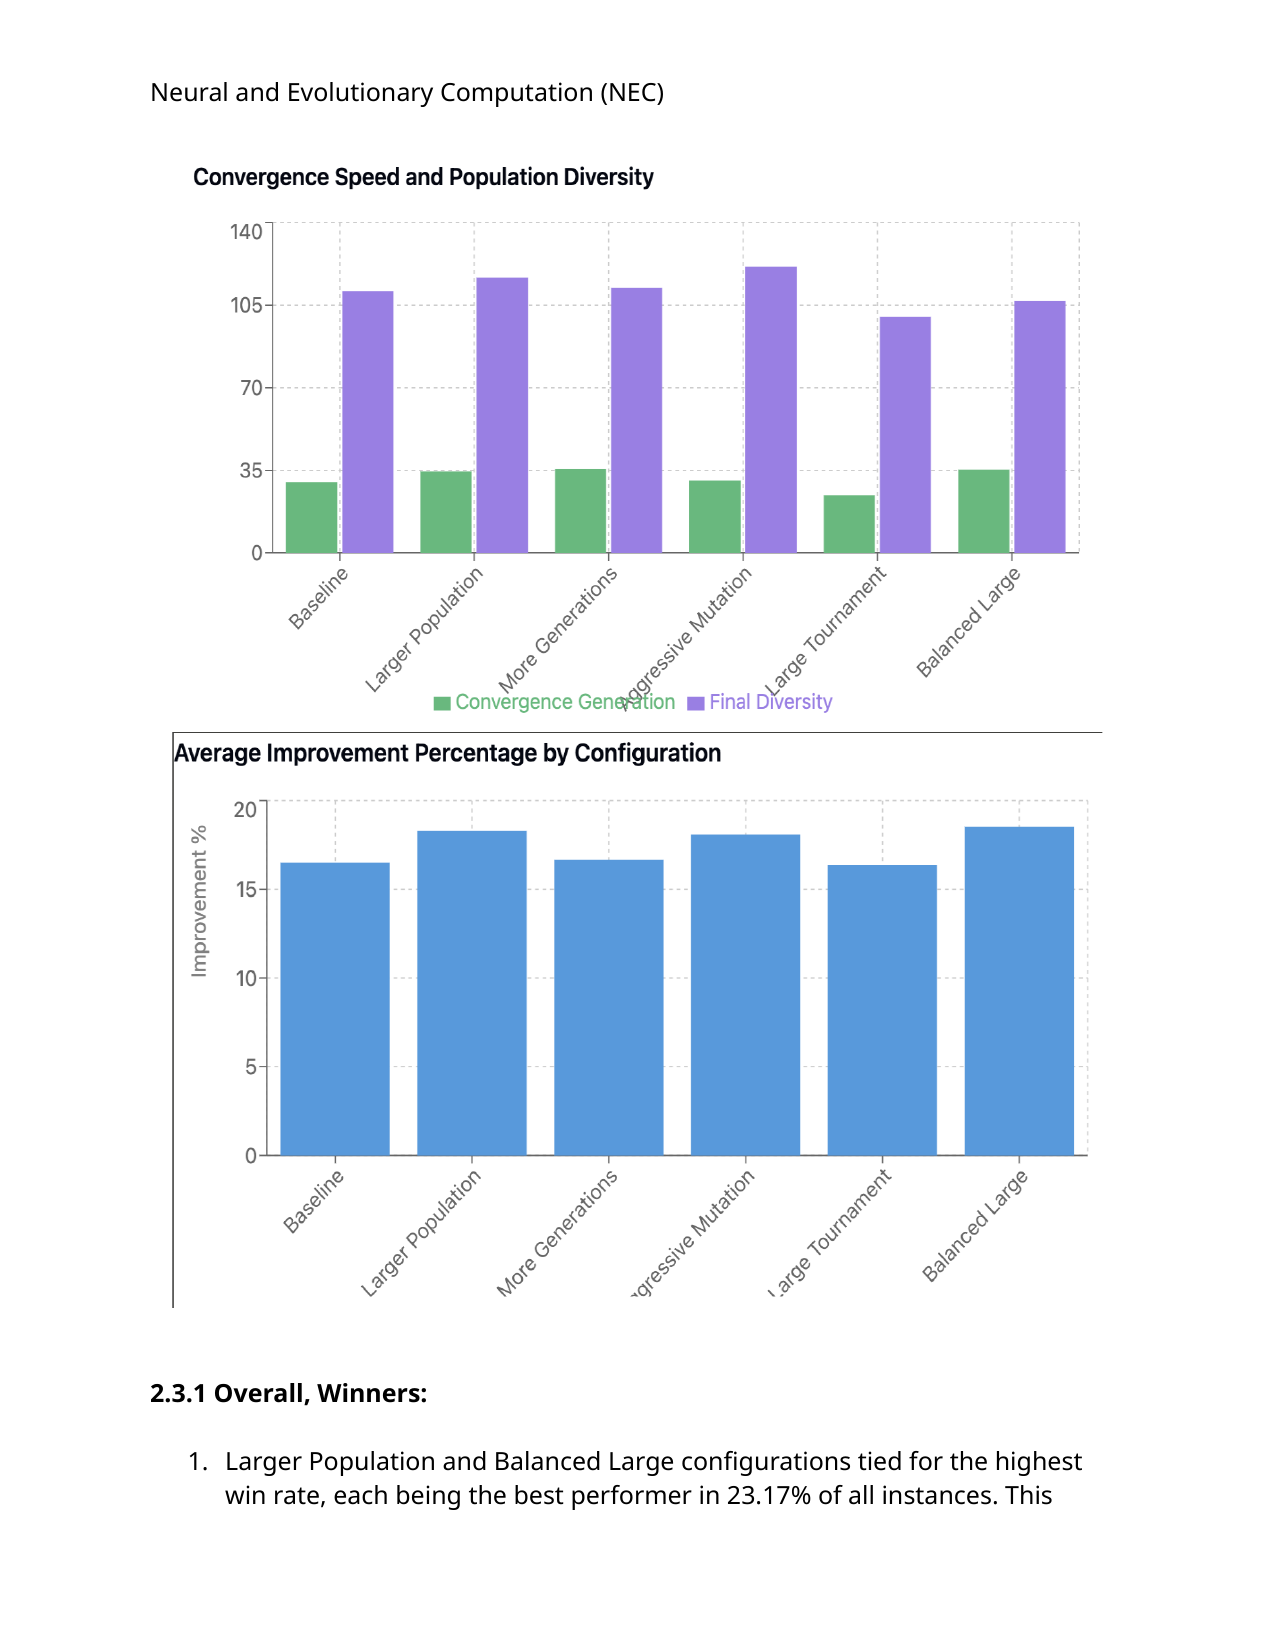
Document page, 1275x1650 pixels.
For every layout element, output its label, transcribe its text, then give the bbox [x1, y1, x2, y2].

picture [172, 150, 1103, 1308]
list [187, 1444, 1125, 1512]
text 2.3.1 Overall, Winners: [150, 1376, 1125, 1410]
